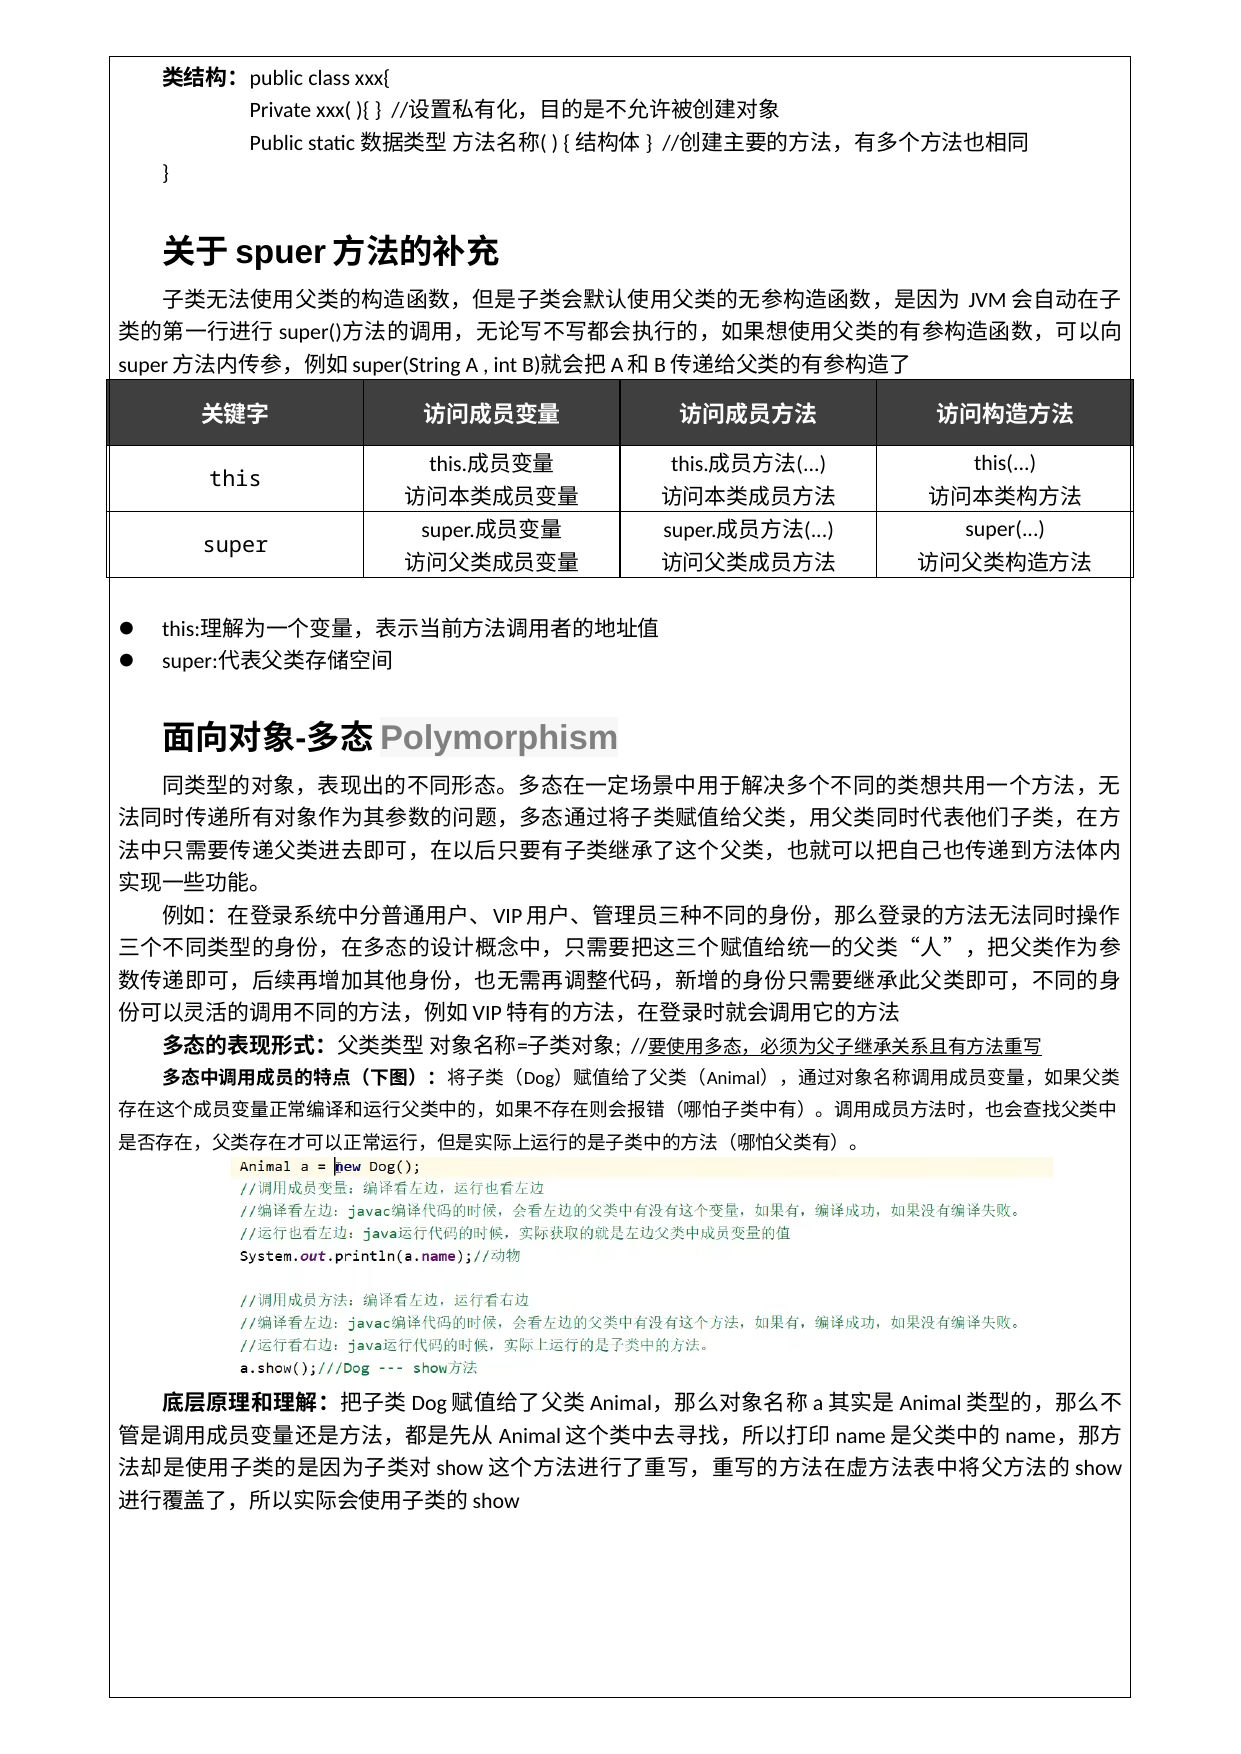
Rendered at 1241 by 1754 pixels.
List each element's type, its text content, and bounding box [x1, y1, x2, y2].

text 底层原理和理解：把子类Dog赋值给了父类Animal，那么对象名称a其实是Animal类型的，那么不管是调用成员变量还是方法，都是先从Animal这个类中去寻找，所以打印name是父类中的name，那方法却是使用子类的是因为子类对show这个方法进行了重写，重写的方法在虚方法表中将父方法的show进行覆盖了，所以实际会使用子类的show [118, 1385, 1122, 1515]
table_cell super(...) 访问父类构造方法 [877, 512, 1130, 577]
list super:代表父类存储空间 [118, 643, 1122, 675]
picture [230, 1157, 1054, 1381]
table_cell super.成员变量 访问父类成员变量 [364, 512, 619, 577]
text Public static 数据类型 方法名称( ) { 结构体 } //创建主要的方法，有多个方法也相同 [206, 124, 1122, 157]
table_cell this.成员方法(...) 访问本类成员方法 [621, 446, 876, 511]
text 例如：在登录系统中分普通用户、VIP用户、管理员三种不同的身份，那么登录的方法无法同时操作三个不同类型的身份，在多态的设计概念中，只需要把这三个赋值给统一的父类“人”，把父类作为参数传递即可，后续再增加其他身份，也无需再调整代码，新增的身份只需要继承此父类即可，不同的身份可以灵活的调用不同的方法，例如VIP特有的方法，在登录时就会调用它的方法 [118, 897, 1122, 1027]
table_cell this.成员变量 访问本类成员变量 [364, 446, 619, 511]
text 子类无法使用父类的构造函数，但是子类会默认使用父类的无参构造函数，是因为JVM会自动在子类的第一行进行super()方法的调用，无论写不写都会执行的，如果想使用父类的有参构造函数，可以向super方法内传参，例如super(String A , int B)就会把A和B传递给父类的有参构造了 [118, 281, 1122, 379]
text 面向对象-多态Polymorphism [118, 702, 1122, 767]
text 多态中调用成员的特点（下图）：将子类（Dog）赋值给了父类（Animal），通过对象名称调用成员变量，如果父类存在这个成员变量正常编译和运行父类中的，如果不存在则会报错（哪怕子类中有）。调用成员方法时，也会查找父类中是否存在，父类存在才可以正常运行，但是实际上运行的是子类中的方法（哪怕父类有）。 [118, 1060, 1122, 1157]
text } [118, 157, 1122, 189]
table_header 访问成员变量 [364, 380, 619, 445]
table_cell this [110, 446, 363, 511]
table_cell super [110, 512, 363, 577]
text 类结构：public class xxx{ [118, 59, 1122, 92]
table_header 访问成员方法 [621, 380, 876, 445]
table_cell this(...) 访问本类构方法 [877, 446, 1130, 511]
text Private xxx( ){ } //设置私有化，目的是不允许被创建对象 [206, 92, 1122, 124]
text 多态的表现形式：父类类型 对象名称=子类对象; //要使用多态，必须为父子继承关系且有方法重写 [118, 1027, 1122, 1060]
text 关于spuer方法的补充 [118, 216, 1122, 281]
table_cell super.成员方法(...) 访问父类成员方法 [621, 512, 876, 577]
text 同类型的对象，表现出的不同形态。多态在一定场景中用于解决多个不同的类想共用一个方法，无法同时传递所有对象作为其参数的问题，多态通过将子类赋值给父类，用父类同时代表他们子类，在方法中只需要传递父类进去即可，在以后只要有子类继承了这个父类，也就可以把自己也传递到方法体内实现一些功能。 [118, 767, 1122, 897]
table_header 访问构造方法 [877, 380, 1130, 445]
table_header 关键字 [110, 380, 363, 445]
list this:理解为一个变量，表示当前方法调用者的地址值 [118, 610, 1122, 643]
